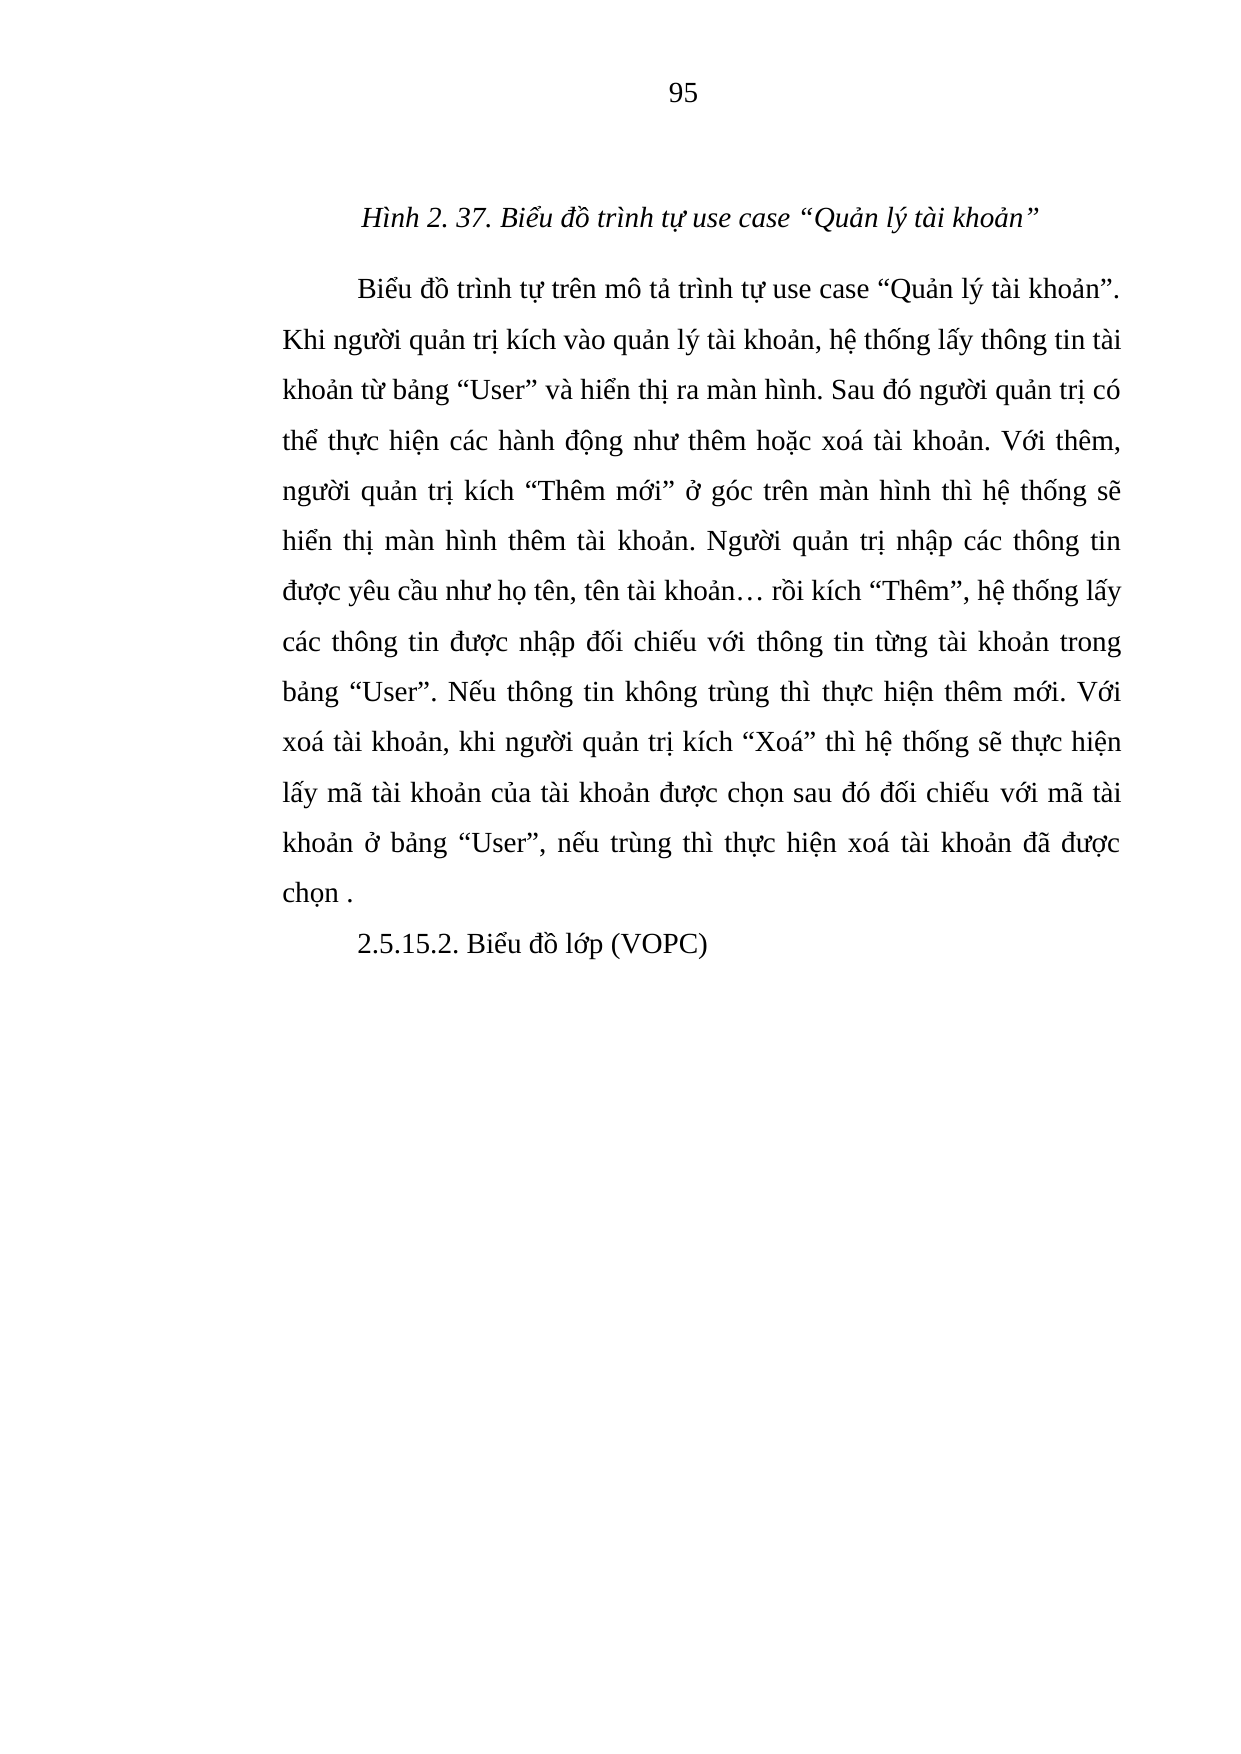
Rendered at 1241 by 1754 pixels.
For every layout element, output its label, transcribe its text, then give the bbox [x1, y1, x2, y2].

text Biểu đồ trình tự trên mô tả trình tự use case “Quản lý tài khoản”. Khi người quản trị kích vào quản lý tài khoản, hệ thống lấy thông tin tài khoản từ bảng “User” và hiển thị ra màn hình. Sau đó người quản trị có thể thực hiện các hành động như thêm hoặc xoá tài khoản. Với thêm, người quản trị kích “Thêm mới” ở góc trên màn hình thì hệ thống sẽ hiển thị màn hình thêm tài khoản. Người quản trị nhập các thông tin được yêu cầu như họ tên, tên tài khoản… rồi kích “Thêm”, hệ thống lấy các thông tin được nhập đối chiếu với thông tin từng tài khoản trong bảng “User”. Nếu thông tin không trùng thì thực hiện thêm mới. Với xoá tài khoản, khi người quản trị kích “Xoá” thì hệ thống sẽ thực hiện lấy mã tài khoản của tài khoản được chọn sau đó đối chiếu với mã tài khoản ở bảng “User”, nếu trùng thì thực hiện xoá tài khoản đã được chọn . [282, 272, 1122, 909]
text 2.5.15.2. Biểu đồ lớp (VOPC) [282, 926, 1122, 959]
